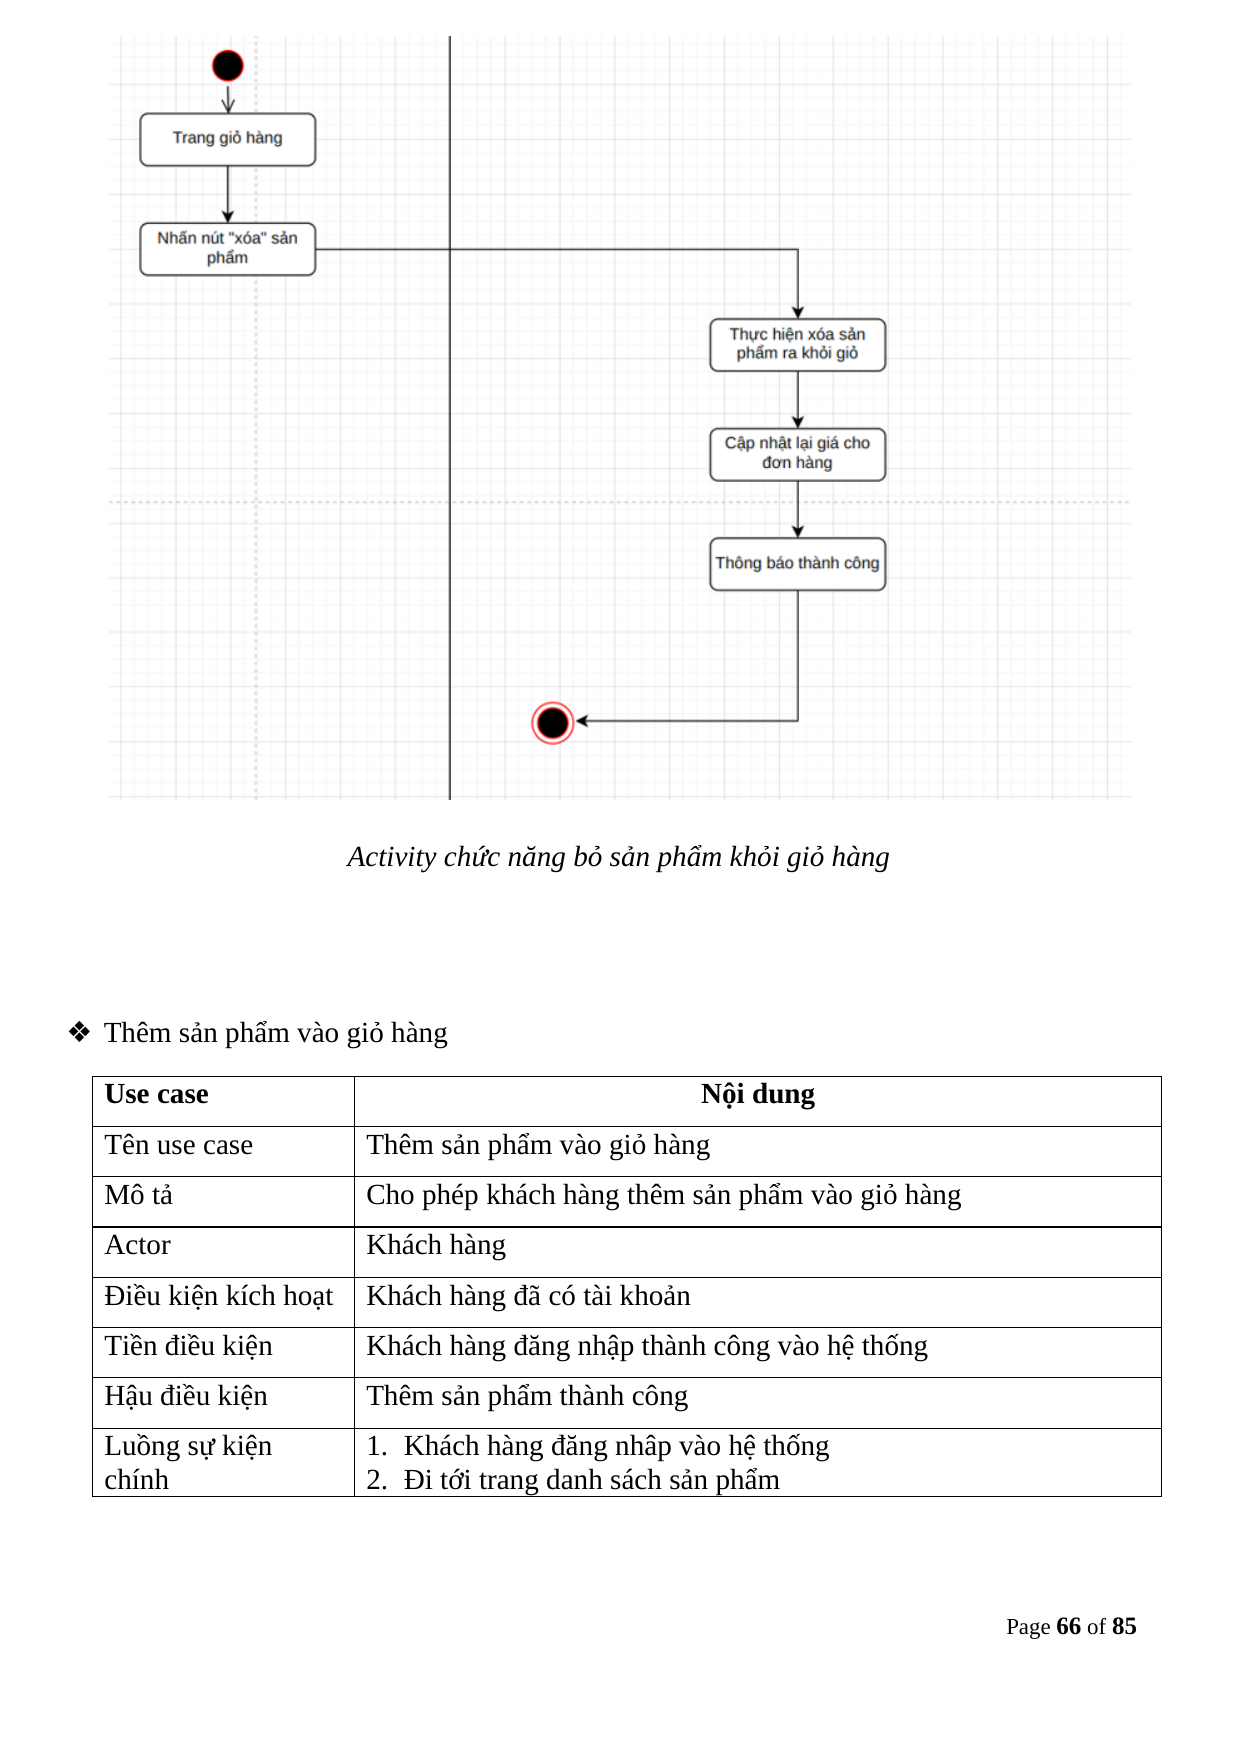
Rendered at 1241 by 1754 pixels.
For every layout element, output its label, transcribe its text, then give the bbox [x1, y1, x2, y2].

table_cell Luồng sự kiện chính [93, 1429, 354, 1496]
list Thêm sản phẩm vào giỏ hàng [66, 999, 1137, 1059]
table_cell Actor [93, 1228, 354, 1277]
table_cell Thêm sản phẩm thành công [355, 1378, 1161, 1427]
table_cell Tiền điều kiện [93, 1328, 354, 1377]
table_cell Cho phép khách hàng thêm sản phẩm vào giỏ hàng [355, 1177, 1161, 1226]
table_cell Thêm sản phẩm vào giỏ hàng [355, 1127, 1161, 1176]
table_cell Mô tả [93, 1177, 354, 1226]
table_cell Khách hàng [355, 1228, 1161, 1277]
table_header Use case [93, 1077, 354, 1126]
text Activity chức năng bỏ sản phẩm khỏi giỏ hàng [103, 839, 1137, 872]
table_cell Hậu điều kiện [93, 1378, 354, 1427]
table_cell Khách hàng đã có tài khoản [355, 1278, 1161, 1327]
table_cell Tên use case [93, 1127, 354, 1176]
table_cell Khách hàng đăng nhập thành công vào hệ thống [355, 1328, 1161, 1377]
picture [108, 36, 1132, 800]
table_cell Điều kiện kích hoạt [93, 1278, 354, 1327]
table_header Nội dung [355, 1077, 1161, 1126]
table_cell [355, 1429, 1161, 1496]
